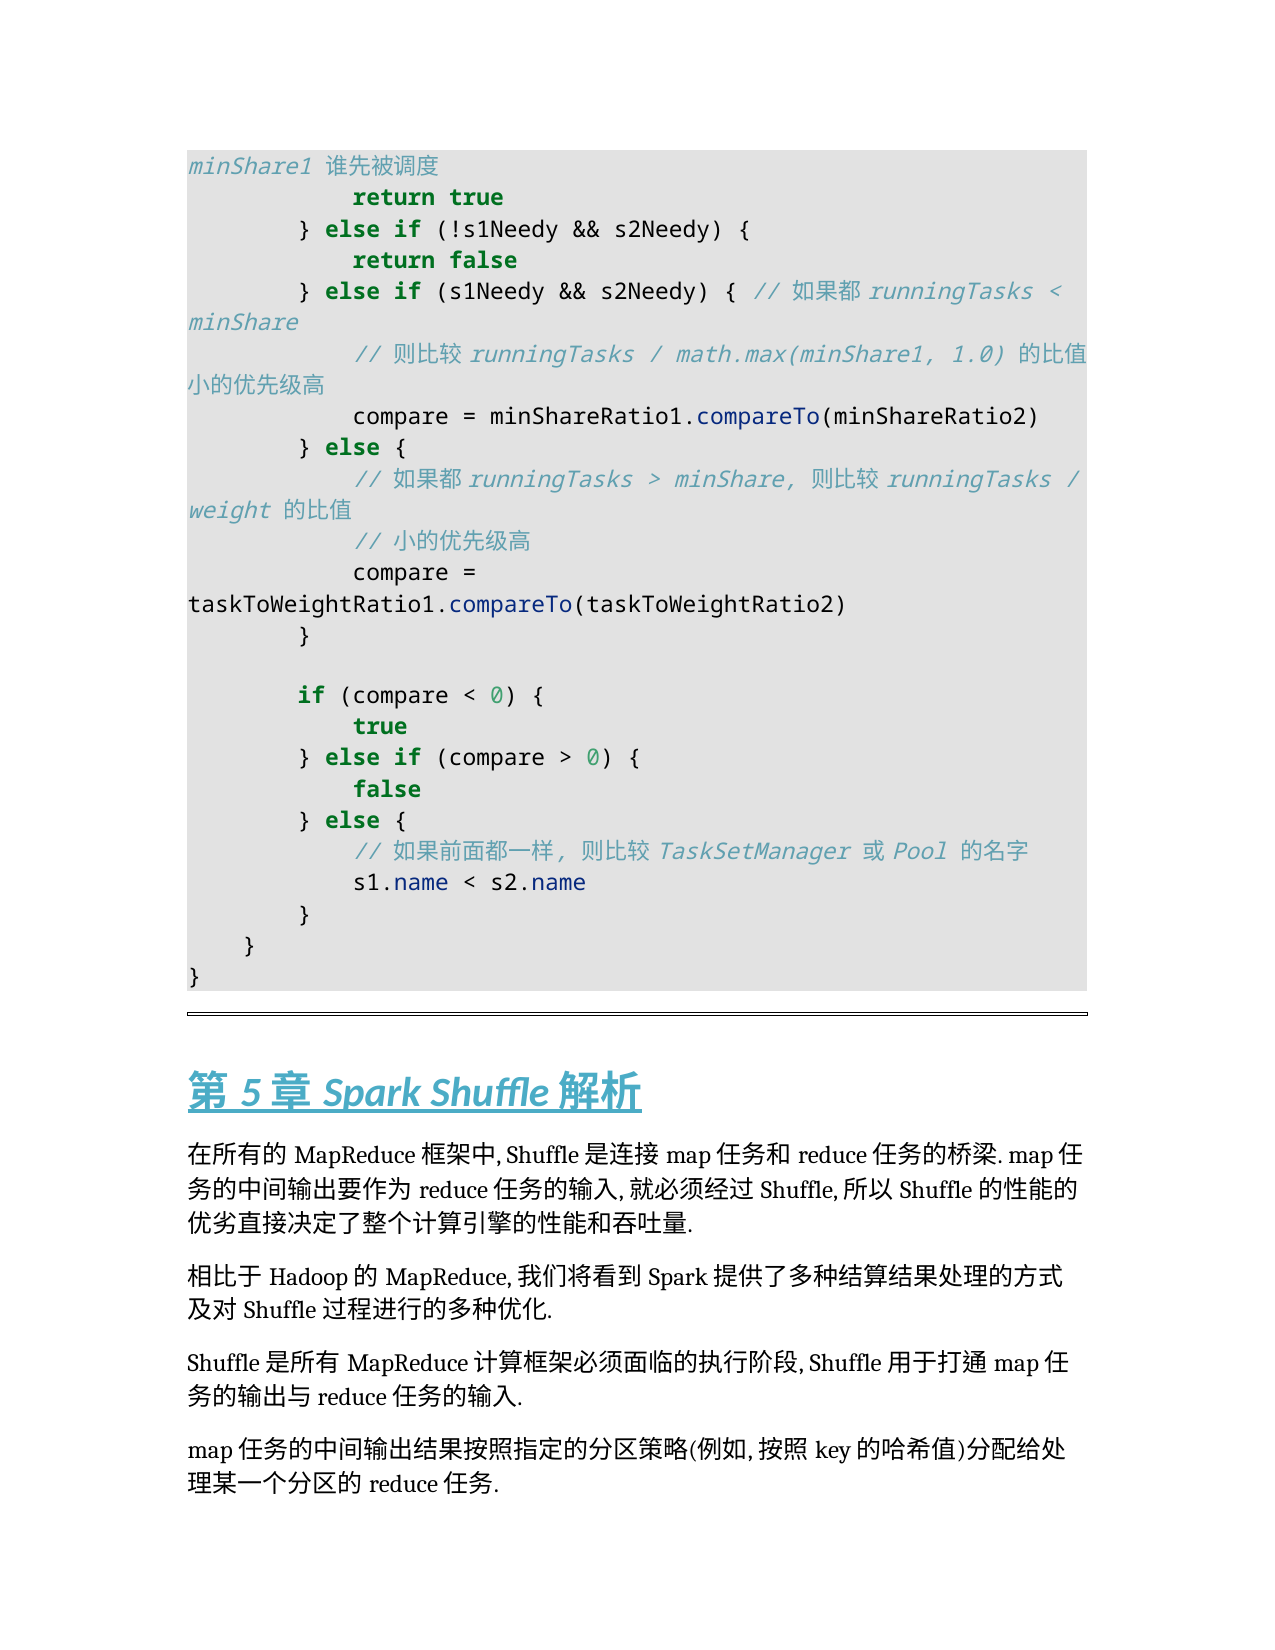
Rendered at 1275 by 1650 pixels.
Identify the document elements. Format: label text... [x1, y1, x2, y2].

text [187, 150, 1087, 991]
text map 任务的中间输出结果按照指定的分区策略(例如, 按照 key 的哈希值)分配给处理某一个分区的 reduce 任务. [187, 1432, 1087, 1500]
text Shuffle 是所有 MapReduce 计算框架必须面临的执行阶段, Shuffle 用于打通 map 任务的输出与reduce 任务的输入. [187, 1345, 1087, 1413]
subtitle 第 5 章 Spark Shuffle 解析 [187, 1062, 1087, 1118]
text 在所有的 MapReduce 框架中, Shuffle 是连接 map 任务和 reduce 任务的桥梁. map 任务的中间输出要作为 reduce 任务的输入, 就必须经过 Shuffle, 所以 Shuffle 的性能的优劣直接决定了整个计算引擎的性能和吞吐量. [187, 1137, 1087, 1239]
text 相比于 Hadoop 的 MapReduce, 我们将看到 Spark 提供了多种结算结果处理的方式及对 Shuffle 过程进行的多种优化. [187, 1258, 1087, 1326]
